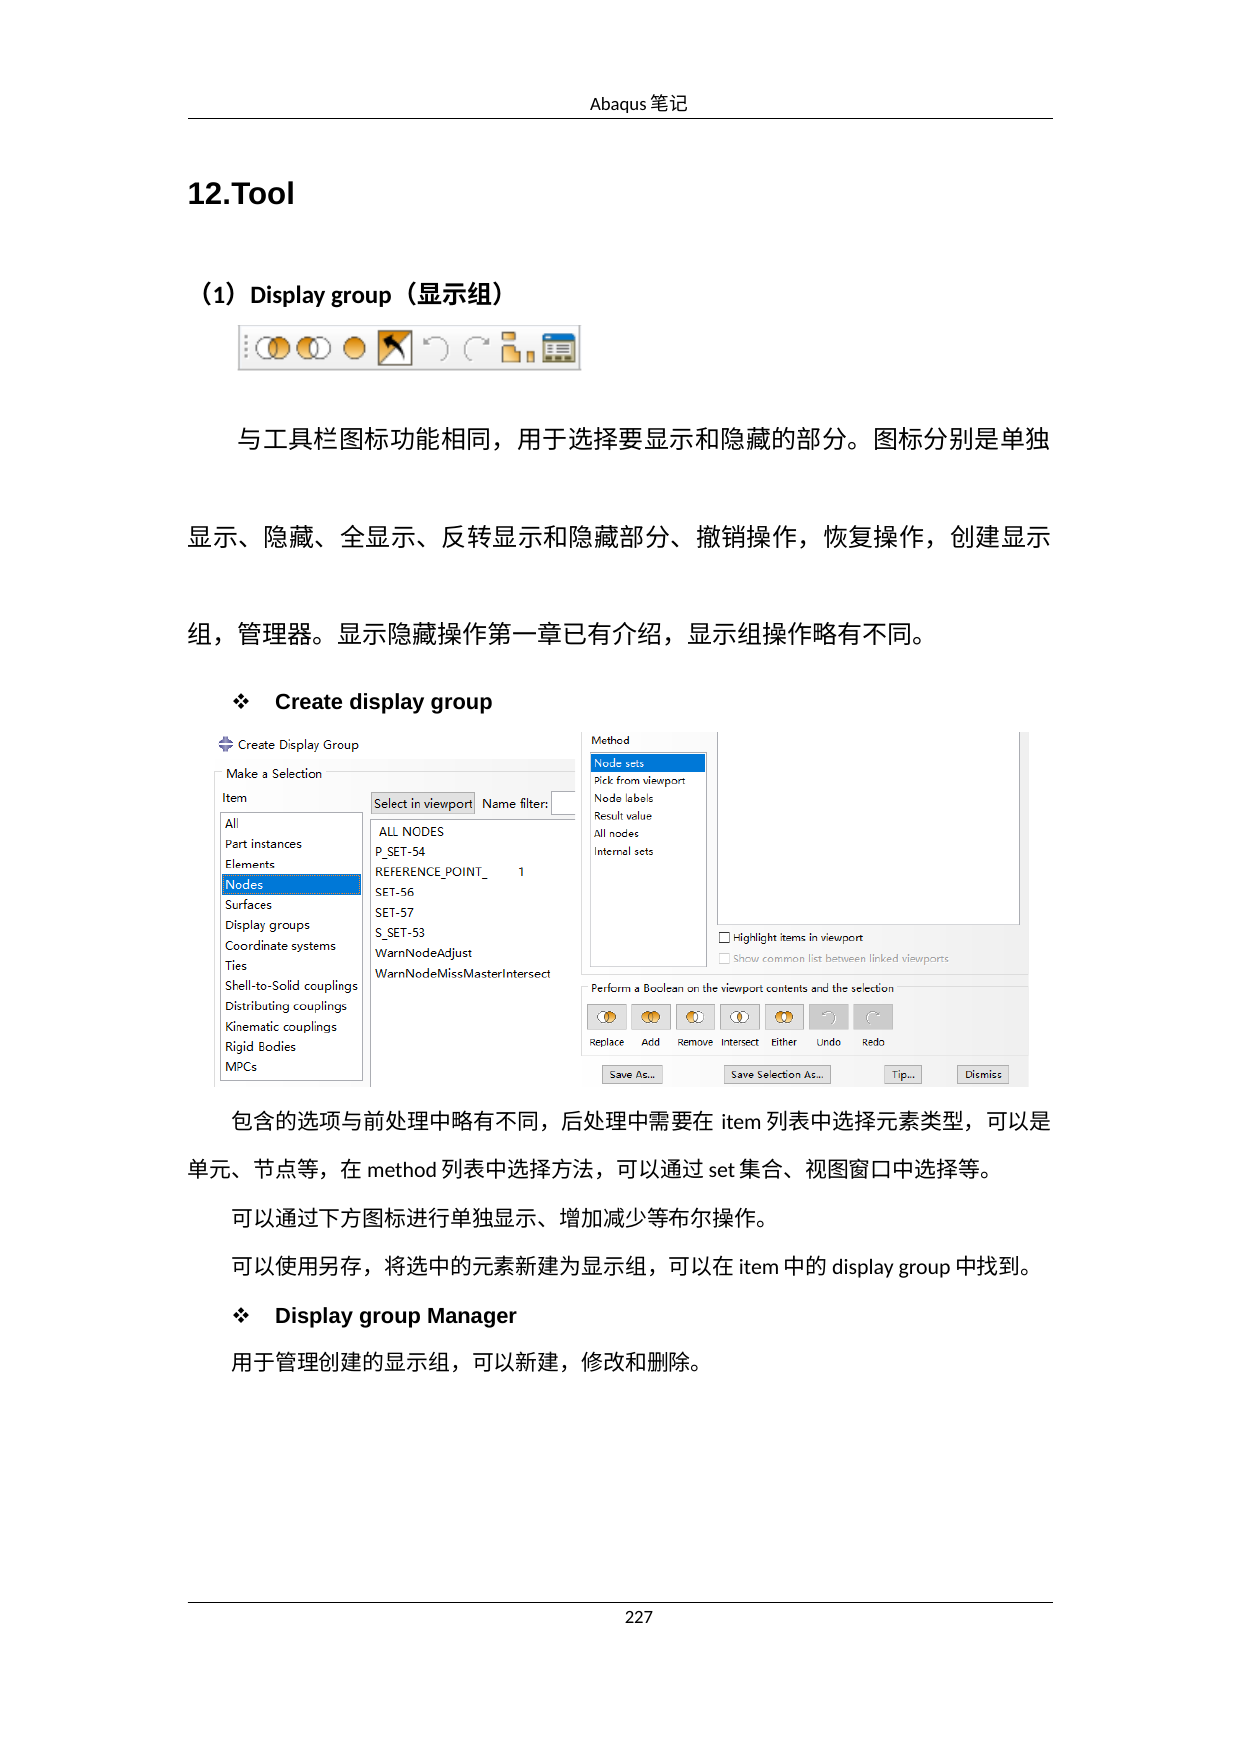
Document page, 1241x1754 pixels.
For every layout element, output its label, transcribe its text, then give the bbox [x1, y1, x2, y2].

subtitle Tool [187, 161, 1053, 226]
text 可以使用另存，将选中的元素新建为显示组，可以在item中的display group中找到。 [187, 1249, 1053, 1281]
text 可以通过下方图标进行单独显示、增加减少等布尔操作。 [187, 1200, 1053, 1233]
subtitle Display group Manager [231, 1299, 1053, 1332]
picture [211, 732, 576, 1087]
text 用于管理创建的显示组，可以新建，修改和删除。 [187, 1344, 1053, 1377]
subtitle Create display group [231, 685, 1053, 718]
picture [237, 325, 582, 374]
subtitle Display group（显示组） [187, 260, 1053, 325]
text 包含的选项与前处理中略有不同，后处理中需要在item列表中选择元素类型，可以是单元、节点等，在method列表中选择方法，可以通过set集合、视图窗口中选择等。 [187, 1103, 1053, 1184]
text 与工具栏图标功能相同，用于选择要显示和隐藏的部分。图标分别是单独显示、隐藏、全显示、反转显示和隐藏部分、撤销操作，恢复操作，创建显示组，管理器。显示隐藏操作第一章已有介绍，显示组操作略有不同。 [187, 405, 1053, 665]
picture [581, 732, 1029, 1087]
